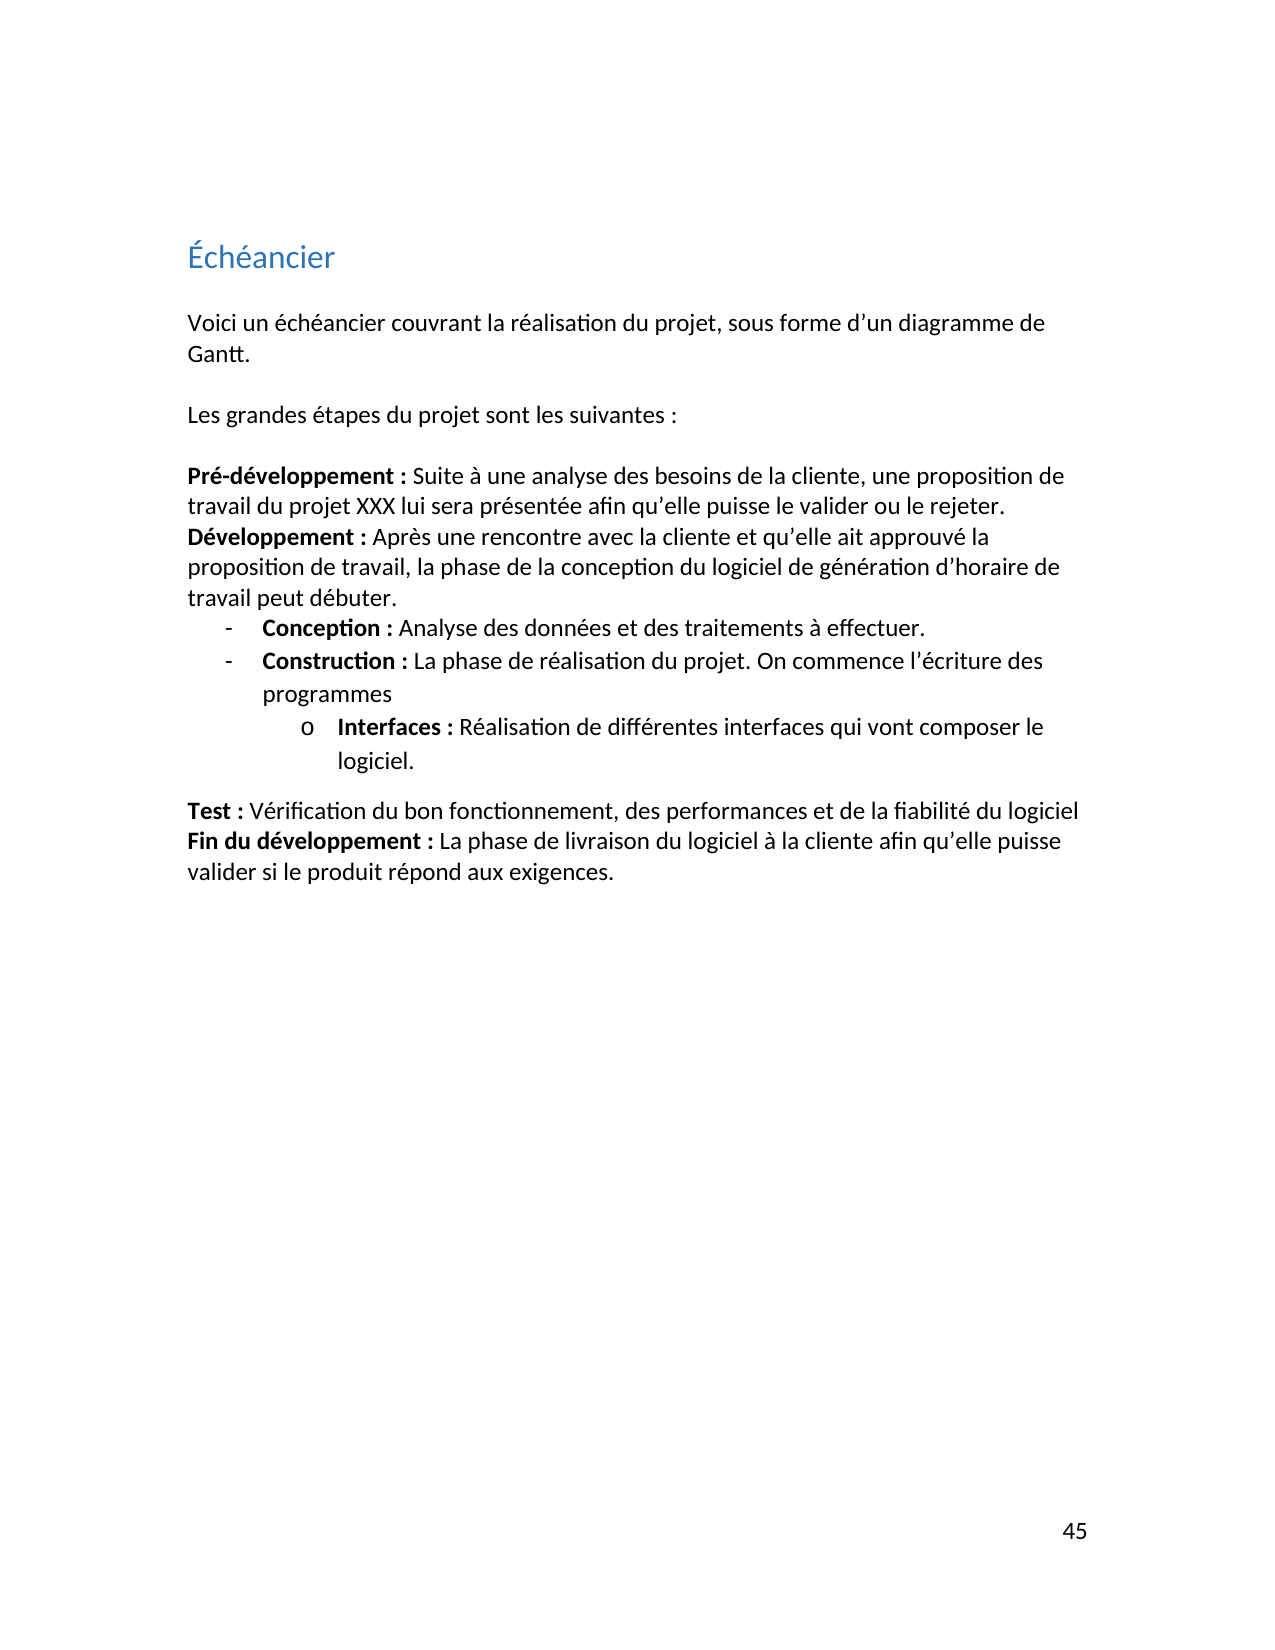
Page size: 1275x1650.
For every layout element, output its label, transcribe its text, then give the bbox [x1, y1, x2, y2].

list Construction : La phase de réalisation du projet. On commence l’écriture des programmes [225, 645, 1087, 709]
text Développement : Après une rencontre avec la cliente et qu’elle ait approuvé la proposition de travail, la phase de la conception du logiciel de génération d’horaire de travail peut débuter. [187, 521, 1087, 612]
text Fin du développement : La phase de livraison du logiciel à la cliente afin qu’elle puisse valider si le produit répond aux exigences. [187, 826, 1087, 887]
text Test : Vérification du bon fonctionnement, des performances et de la fiabilité du logiciel [187, 795, 1087, 826]
text Les grandes étapes du projet sont les suivantes : [187, 399, 1087, 429]
subtitle Échéancier [187, 236, 1087, 277]
list Interfaces : Réalisation de différentes interfaces qui vont composer le logiciel. [300, 711, 1087, 776]
list Conception : Analyse des données et des traitements à effectuer. [225, 612, 1087, 643]
text Voici un échéancier couvrant la réalisation du projet, sous forme d’un diagramme de Gantt. [187, 307, 1087, 368]
text Pré-développement : Suite à une analyse des besoins de la cliente, une proposition de travail du projet XXX lui sera présentée afin qu’elle puisse le valider ou le rejeter. [187, 460, 1087, 521]
